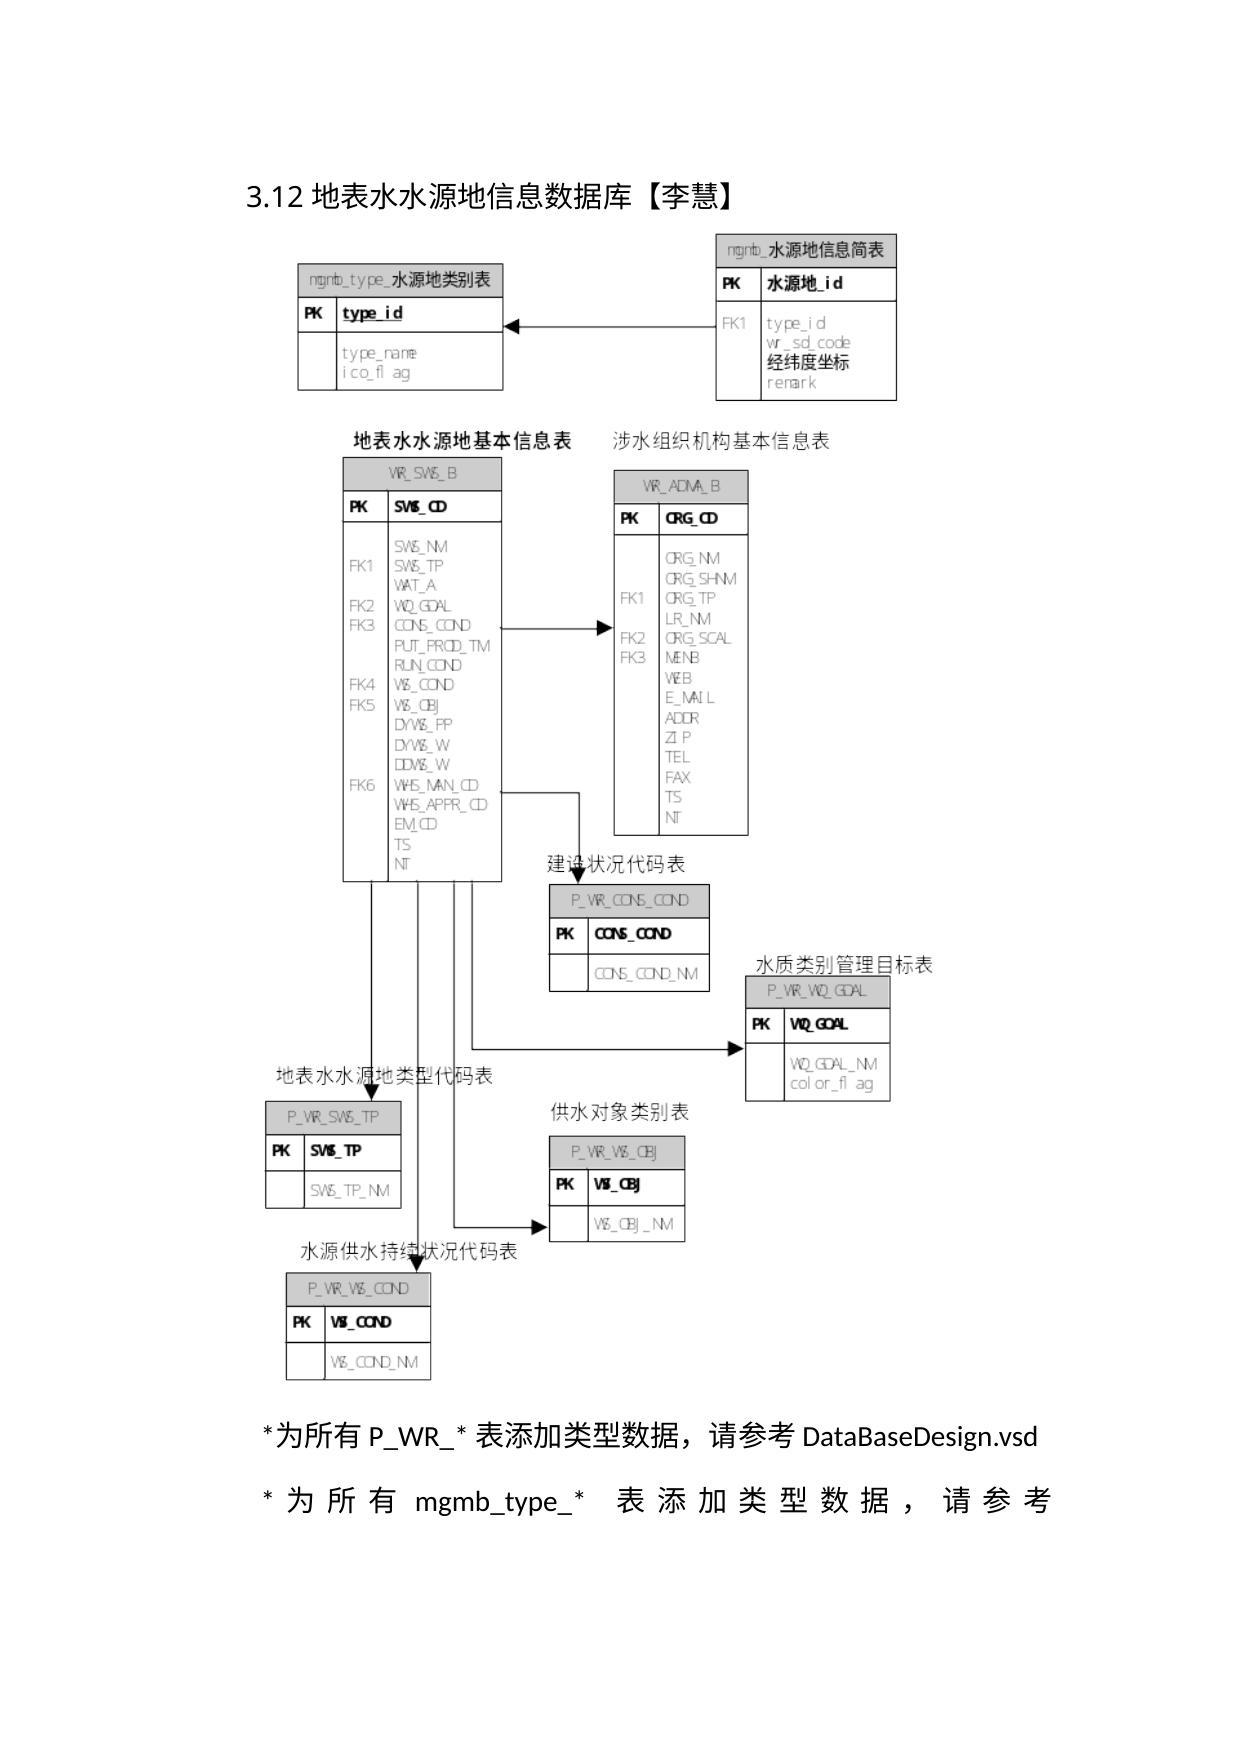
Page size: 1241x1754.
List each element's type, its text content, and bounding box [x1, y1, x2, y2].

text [217, 1466, 1053, 1531]
text *为所有P_WR_* 表添加类型数据，请参考DataBaseDesign.vsd [217, 1401, 1053, 1466]
subtitle 3.12 地表水水源地信息数据库【李慧】 [246, 162, 1053, 227]
